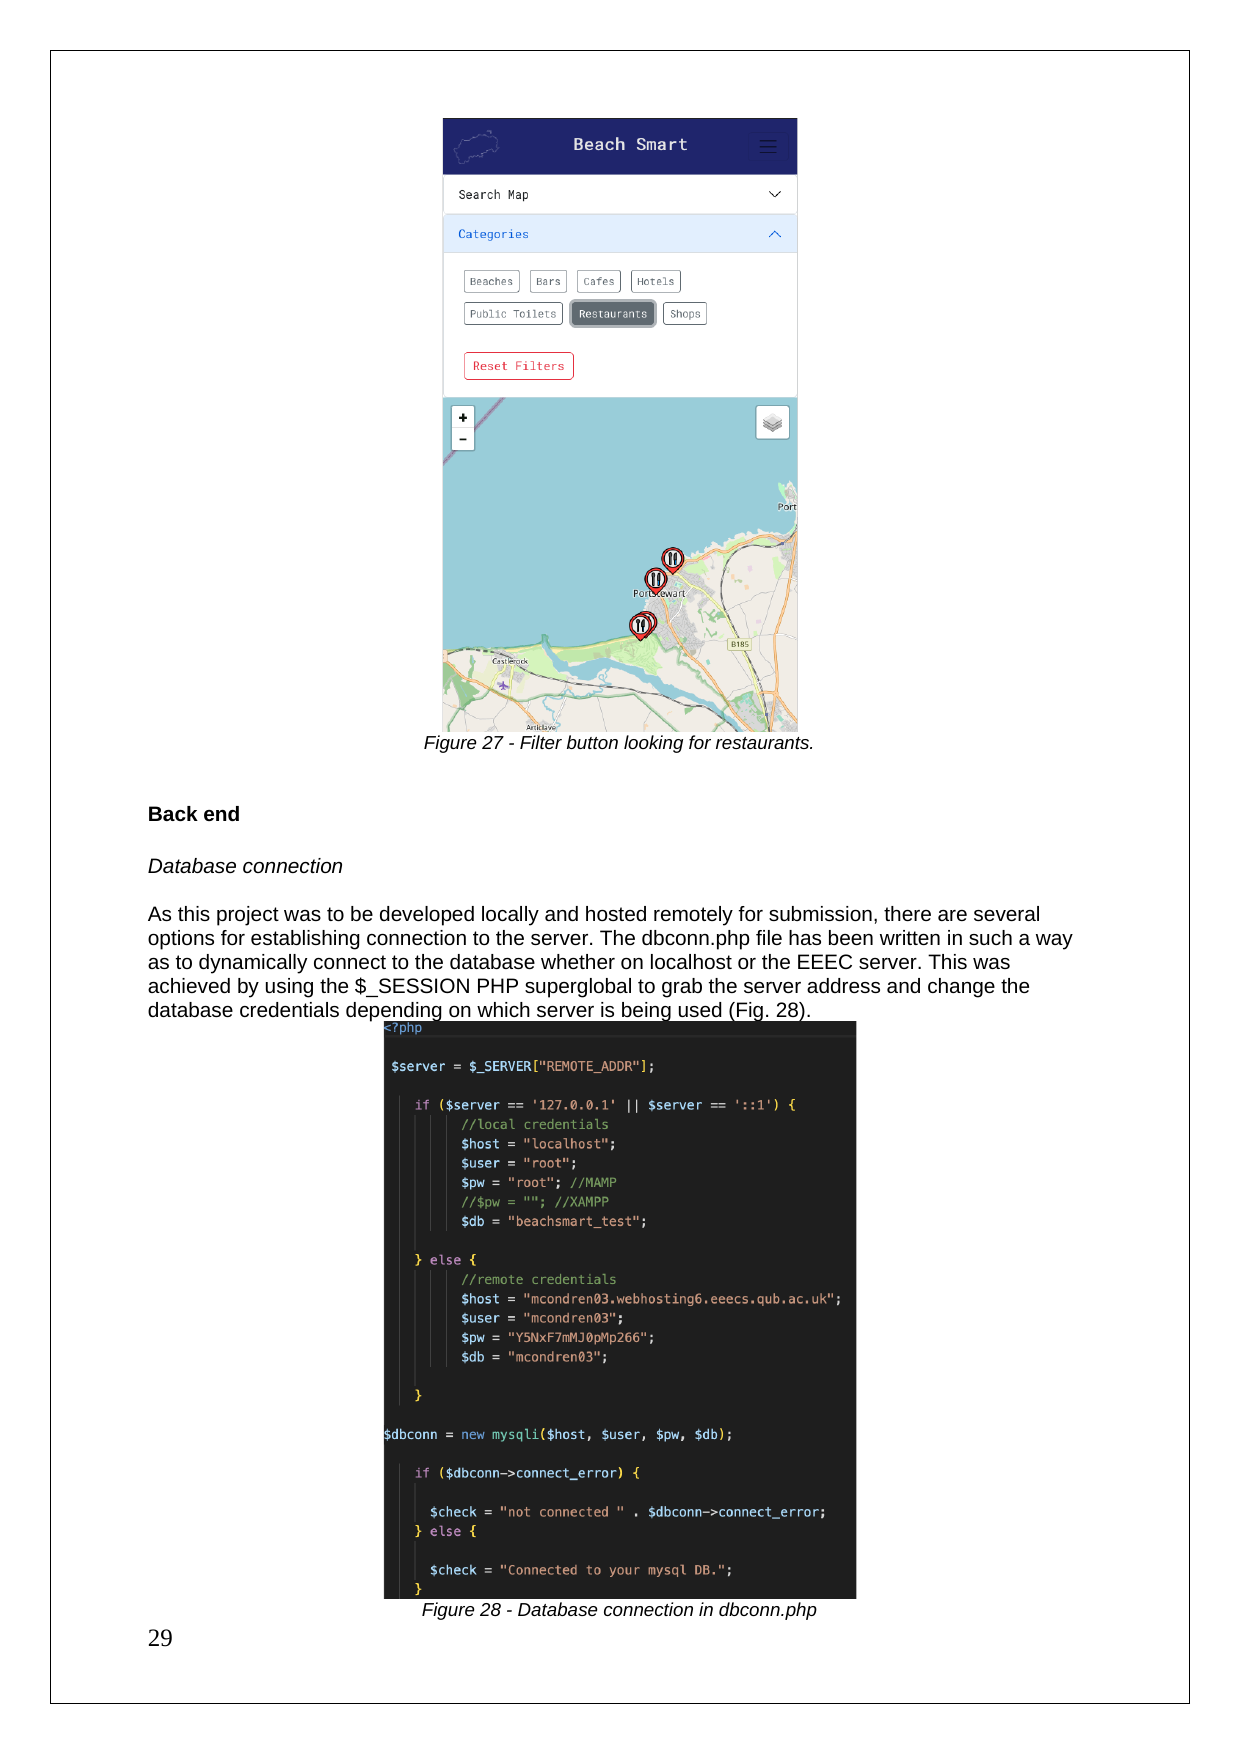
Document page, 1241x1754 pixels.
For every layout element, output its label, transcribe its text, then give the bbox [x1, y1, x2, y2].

text Figure 27 - Filter button looking for restaurants. [148, 731, 1093, 753]
text As this project was to be developed locally and hosted remotely for submission, there are several options for establishing connection to the server. The dbconn.php file has been written in such a way as to dynamically connect to the database whether on localhost or the EEEC server. This was achieved by using the $_SESSION PHP superglobal to grab the server address and change the database credentials depending on which server is being used (Fig. 28). [148, 902, 1093, 1022]
text Figure 28 - Database connection in dbconn.php [148, 1598, 1093, 1620]
picture [442, 118, 798, 732]
subtitle Database connection [148, 854, 1093, 878]
subtitle Back end [148, 802, 1093, 826]
picture [383, 1021, 857, 1599]
